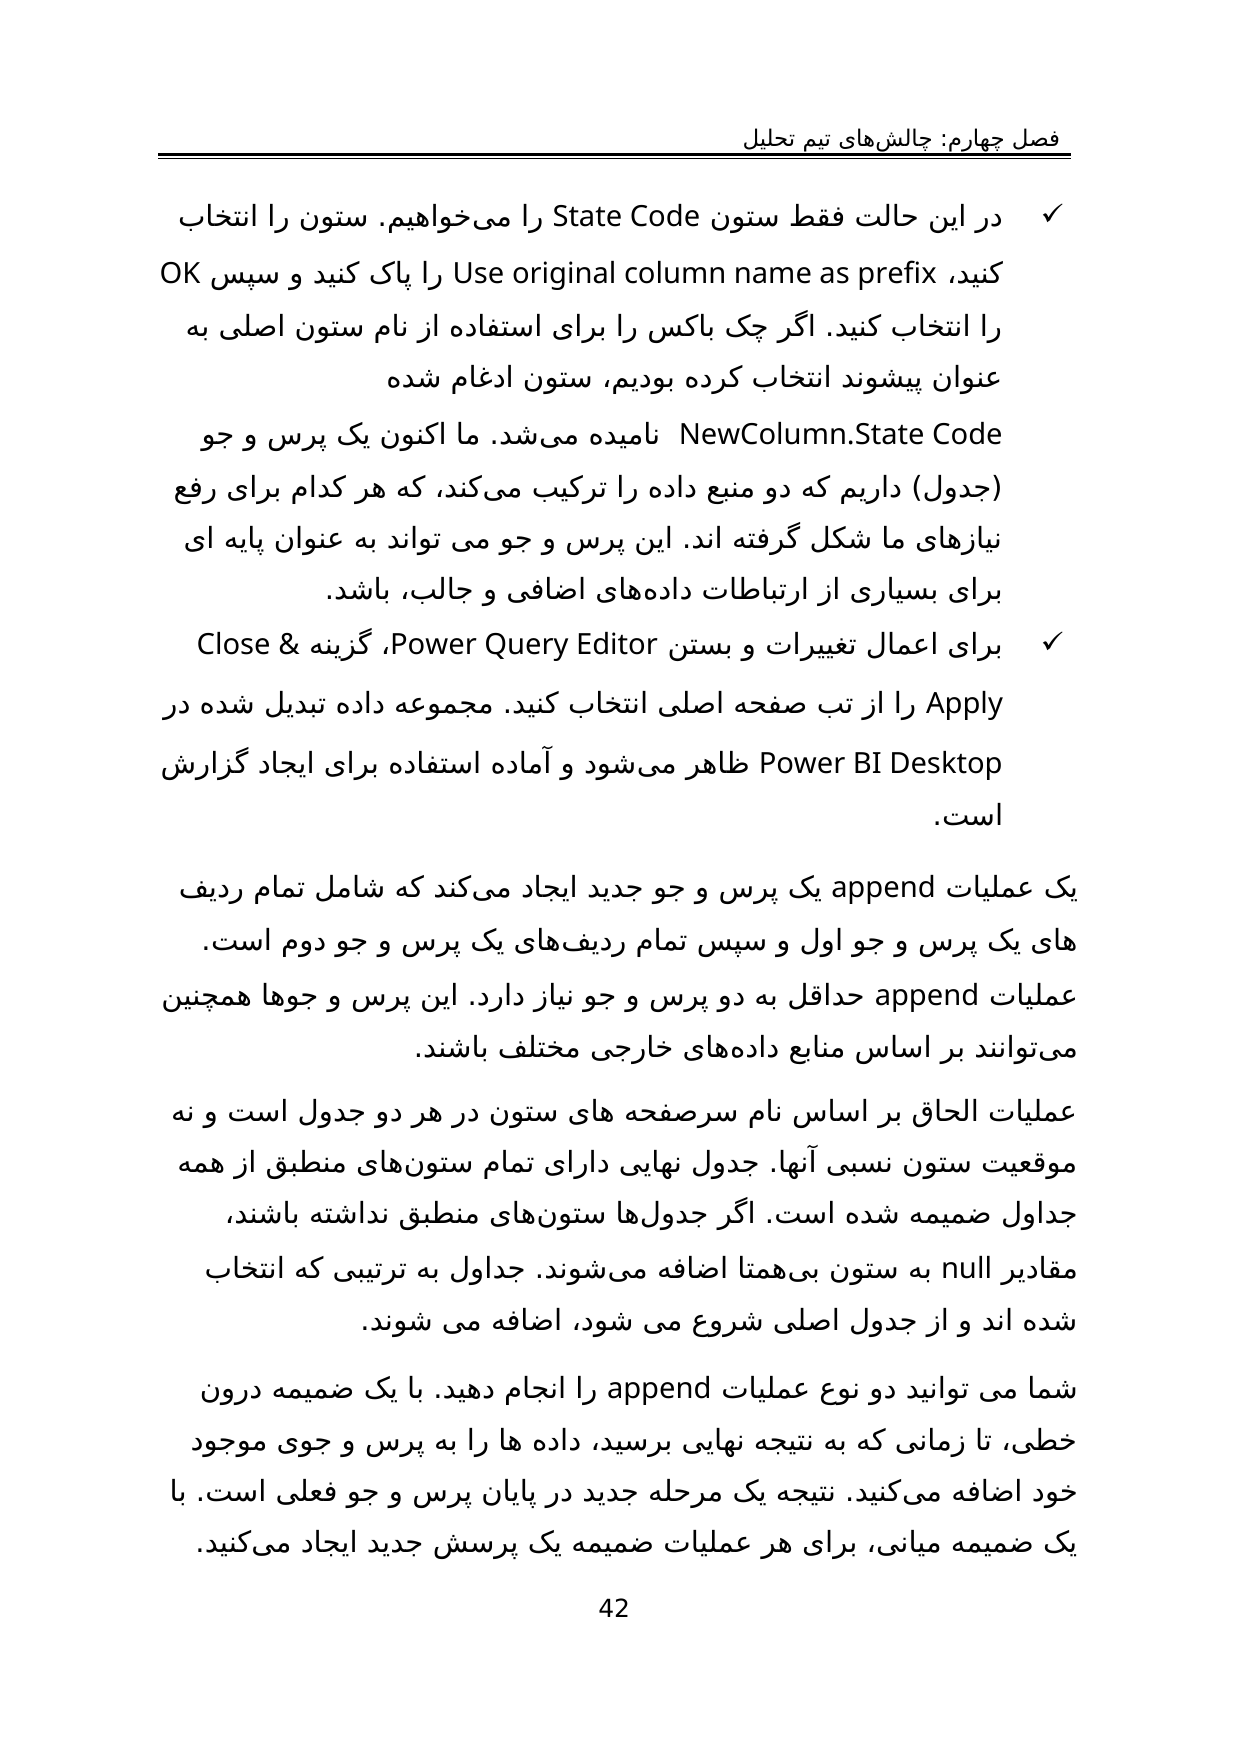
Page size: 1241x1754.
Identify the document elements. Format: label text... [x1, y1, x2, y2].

list برای اعمال تغییرات و بستن Power Query Editor، گزینه Close & Apply را از تب صفحه اصلی انتخاب کنید. مجموعه داده تبدیل شده در Power BI Desktop ظاهر می‌شود و آماده استفاده برای ایجاد گزارش است. [150, 623, 1040, 833]
text یک عملیات append یک پرس و جو جدید ایجاد می‌کند که شامل تمام ردیف های یک پرس و جو اول و سپس تمام ردیف‌های یک پرس و جو دوم است. عملیات append حداقل به دو پرس و جو نیاز دارد. این پرس و جوها همچنین می‌توانند بر اساس منابع داده‌های خارجی مختلف باشند. [150, 866, 1078, 1064]
text عملیات الحاق بر اساس نام سرصفحه های ستون در هر دو جدول است و نه موقعیت ستون نسبی آنها. جدول نهایی دارای تمام ستون‌های منطبق از همه جداول ضمیمه شده است. اگر جدول‌ها ستون‌های منطبق نداشته باشند، مقادیر null به ستون بی‌همتا اضافه می‌شوند. جداول به ترتیبی که انتخاب شده اند و از جدول اصلی شروع می شود، اضافه می شوند. [150, 1094, 1078, 1337]
text شما می توانید دو نوع عملیات append را انجام دهید. با یک ضمیمه درون خطی، تا زمانی که به نتیجه نهایی برسید، داده ها را به پرس و جوی موجود خود اضافه می‌کنید. نتیجه یک مرحله جدید در پایان پرس و جو فعلی است. با یک ضمیمه میانی، برای هر عملیات ضمیمه یک پرسش جدید ایجاد می‌کنید. [150, 1367, 1078, 1559]
list در این حالت فقط ستون State Code را می‌خواهیم. ستون را انتخاب کنید، Use original column name as prefix را پاک کنید و سپس OK را انتخاب کنید. اگر چک باکس را برای استفاده از نام ستون اصلی به عنوان پیشوند انتخاب کرده بودیم، ستون ادغام شده NewColumn.State Code نامیده می‌شد. ما اکنون یک پرس و جو (جدول) داریم که دو منبع داده را ترکیب می‌کند، که هر کدام برای رفع نیازهای ما شکل گرفته اند. این پرس و جو می تواند به عنوان پایه ای برای بسیاری از ارتباطات داده‌های اضافی و جالب، باشد. [150, 196, 1040, 606]
